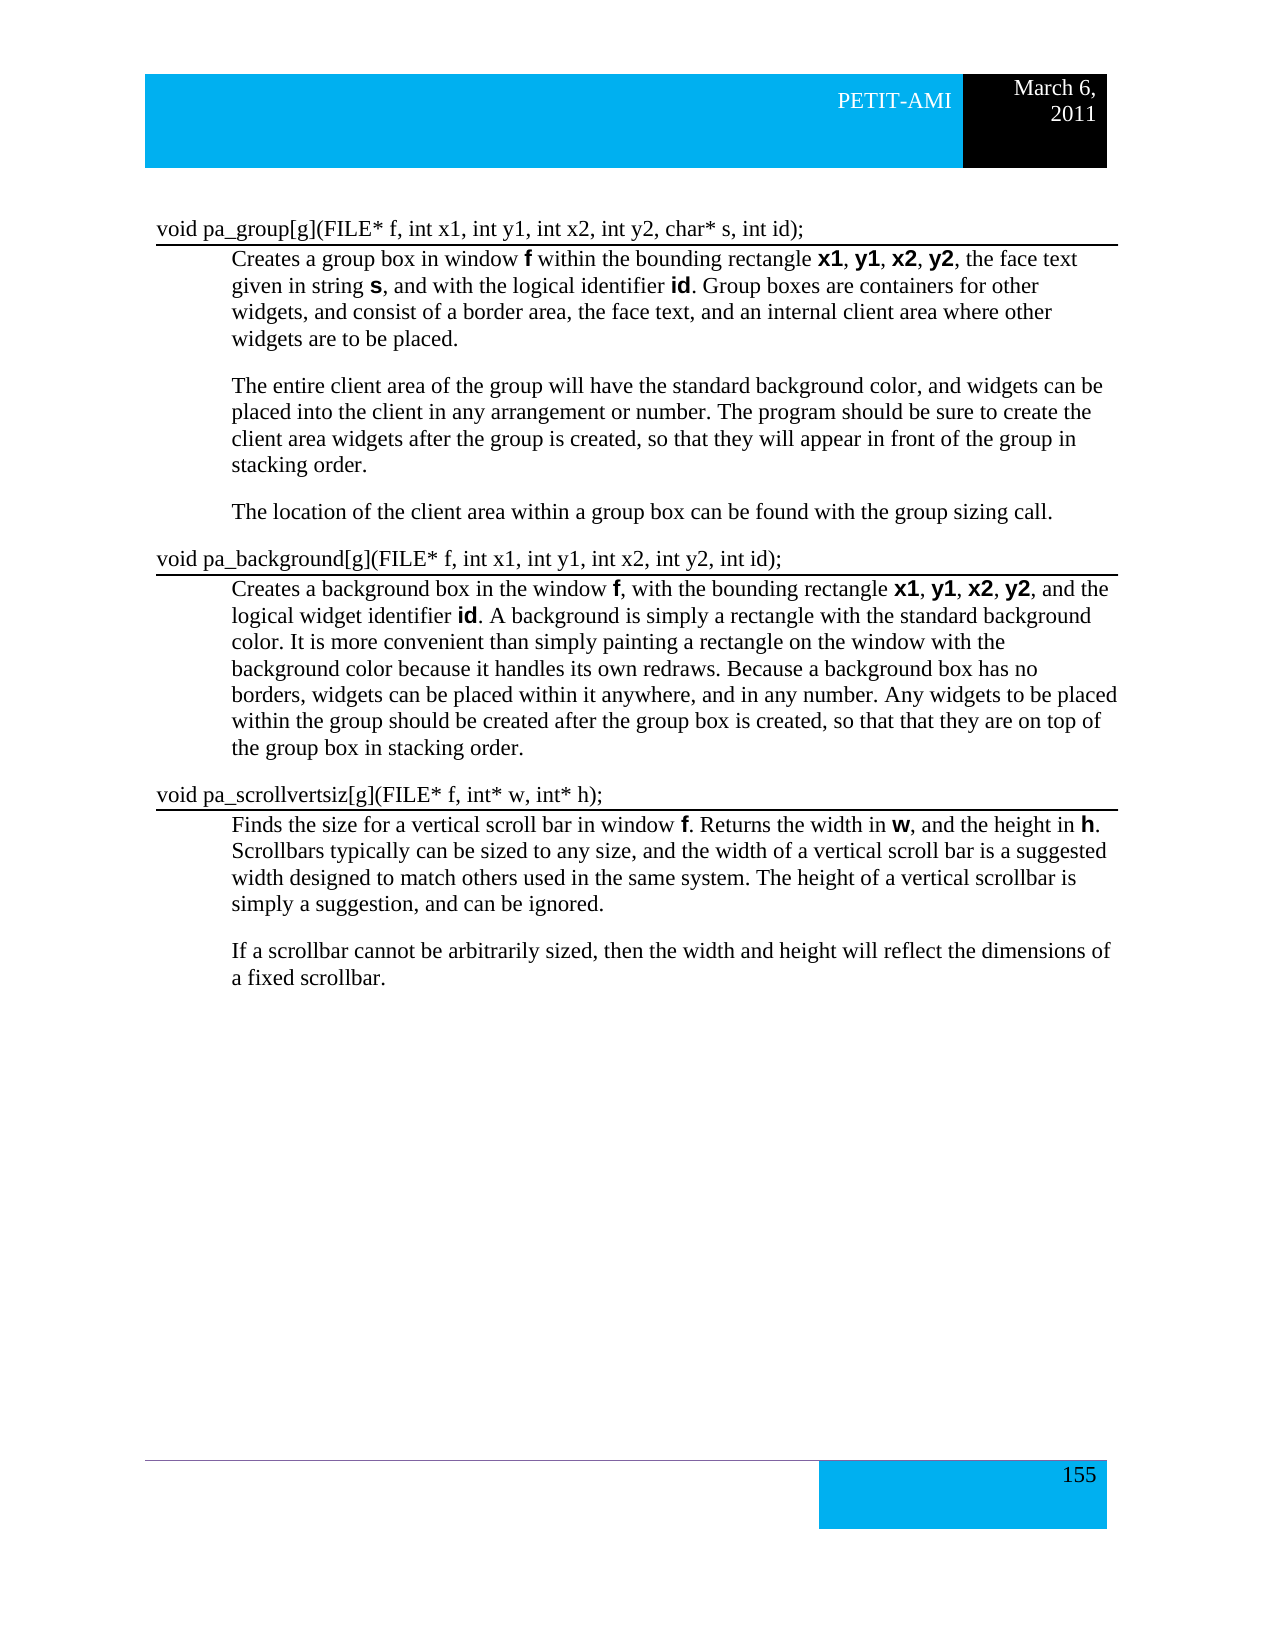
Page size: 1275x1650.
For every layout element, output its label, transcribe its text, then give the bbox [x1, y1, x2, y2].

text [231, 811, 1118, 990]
text The location of the client area within a group box can be found with the group sizing call. [231, 498, 1118, 524]
text void pa_background[g](FILE* f, int x1, int y1, int x2, int y2, int id); [156, 545, 1118, 574]
text Creates a background box in the window f, with the bounding rectangle x1, y1, x2, y2, and the logical widget identifier id. A background is simply a rectangle with the standard background color. It is more convenient than simply painting a rectangle on the window with the background color because it handles its own redraws. Because a background box has no borders, widgets can be placed within it anywhere, and in any number. Any widgets to be placed within the group should be created after the group box is created, so that that they are on top of the group box in stacking order. [231, 576, 1118, 760]
text Creates a group box in window f within the bounding rectangle x1, y1, x2, y2, the face text given in string s, and with the logical identifier id. Group boxes are containers for other widgets, and consist of a border area, the face text, and an internal client area where other widgets are to be placed. [231, 246, 1118, 351]
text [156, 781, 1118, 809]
text The entire client area of the group will have the standard background color, and widgets can be placed into the client in any arrangement or number. The program should be sure to create the client area widgets after the group is created, so that they will appear in front of the group in stacking order. [231, 372, 1118, 477]
text void pa_group[g](FILE* f, int x1, int y1, int x2, int y2, char* s, int id); [156, 215, 1118, 244]
